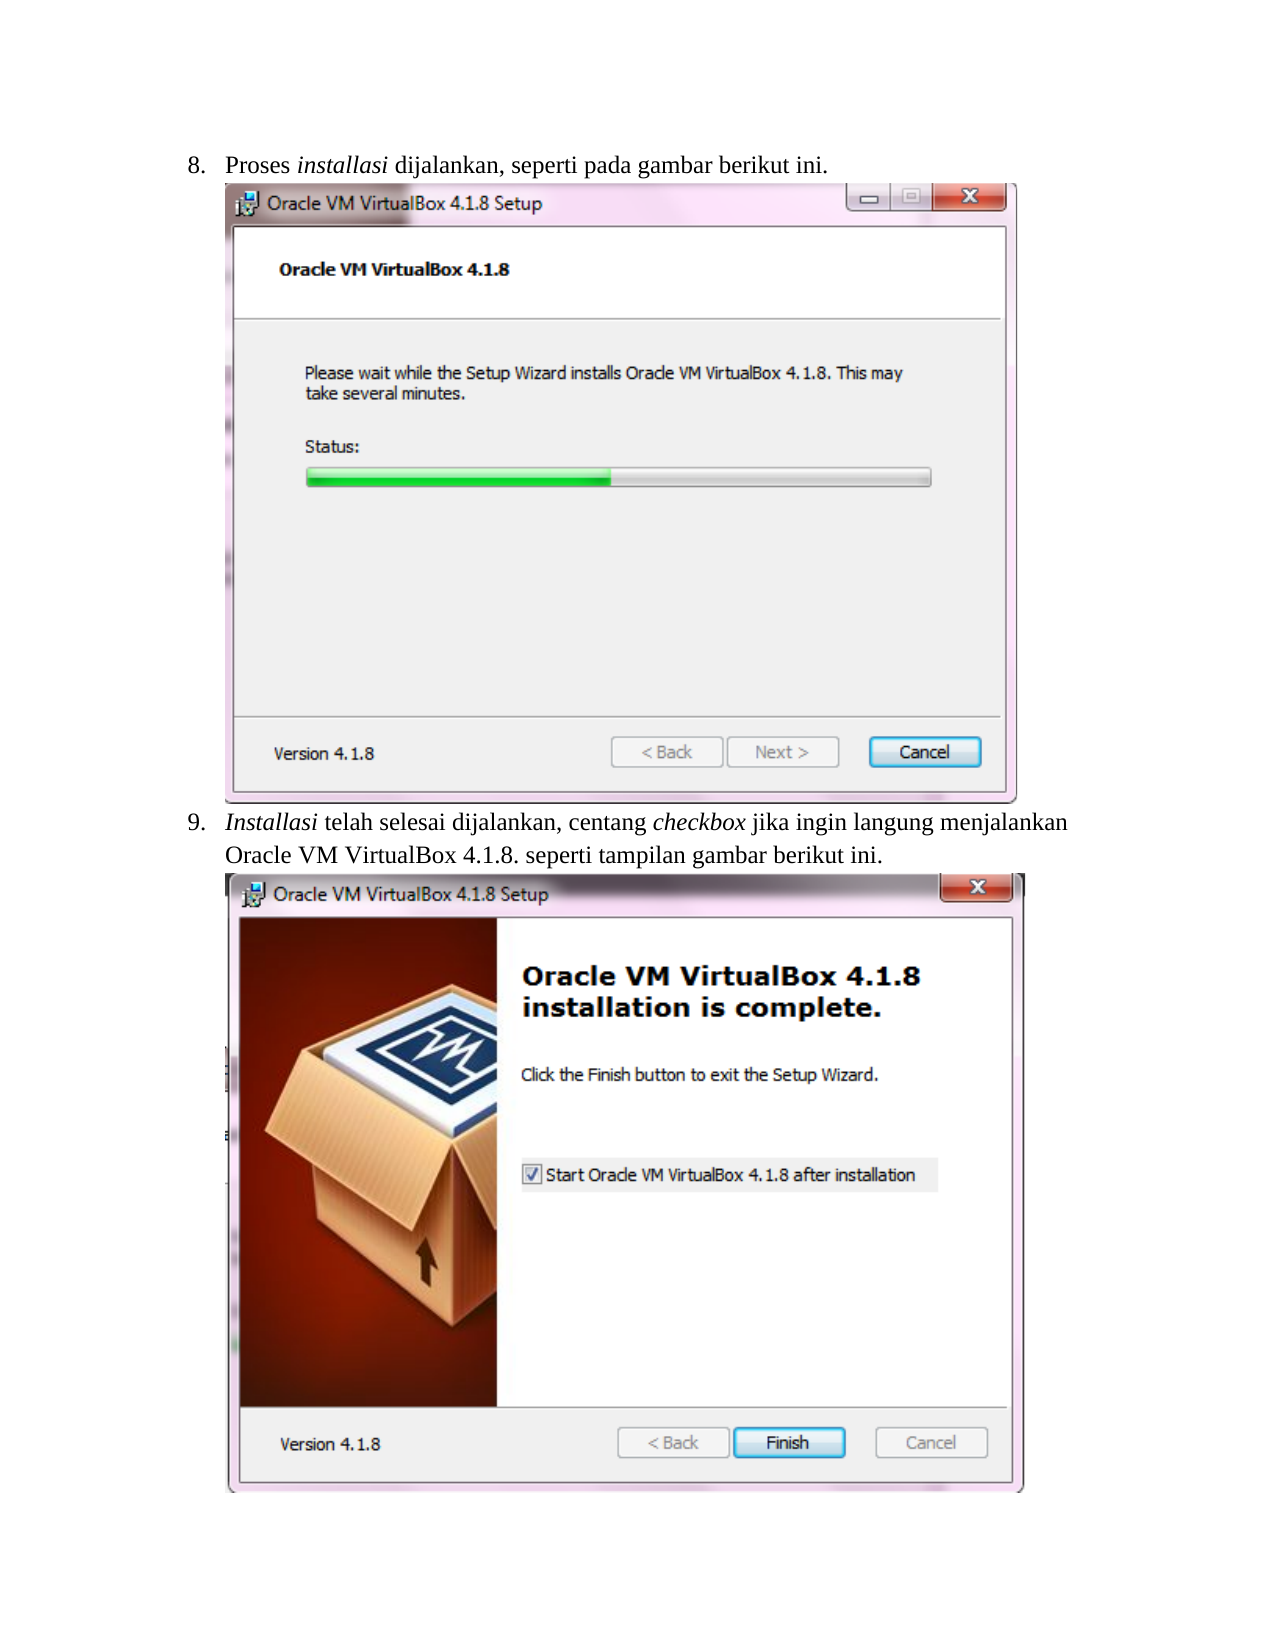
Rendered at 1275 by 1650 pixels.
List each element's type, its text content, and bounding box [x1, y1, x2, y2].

picture [225, 873, 1025, 1493]
list Installasi telah selesai dijalankan, centang checkbox jika ingin langung menjalankan Oracle VM VirtualBox 4.1.8. seperti tampilan gambar berikut ini. [187, 807, 1125, 869]
list Proses installasi dijalankan, seperti pada gambar berikut ini. [187, 150, 1125, 179]
picture [225, 183, 1018, 804]
